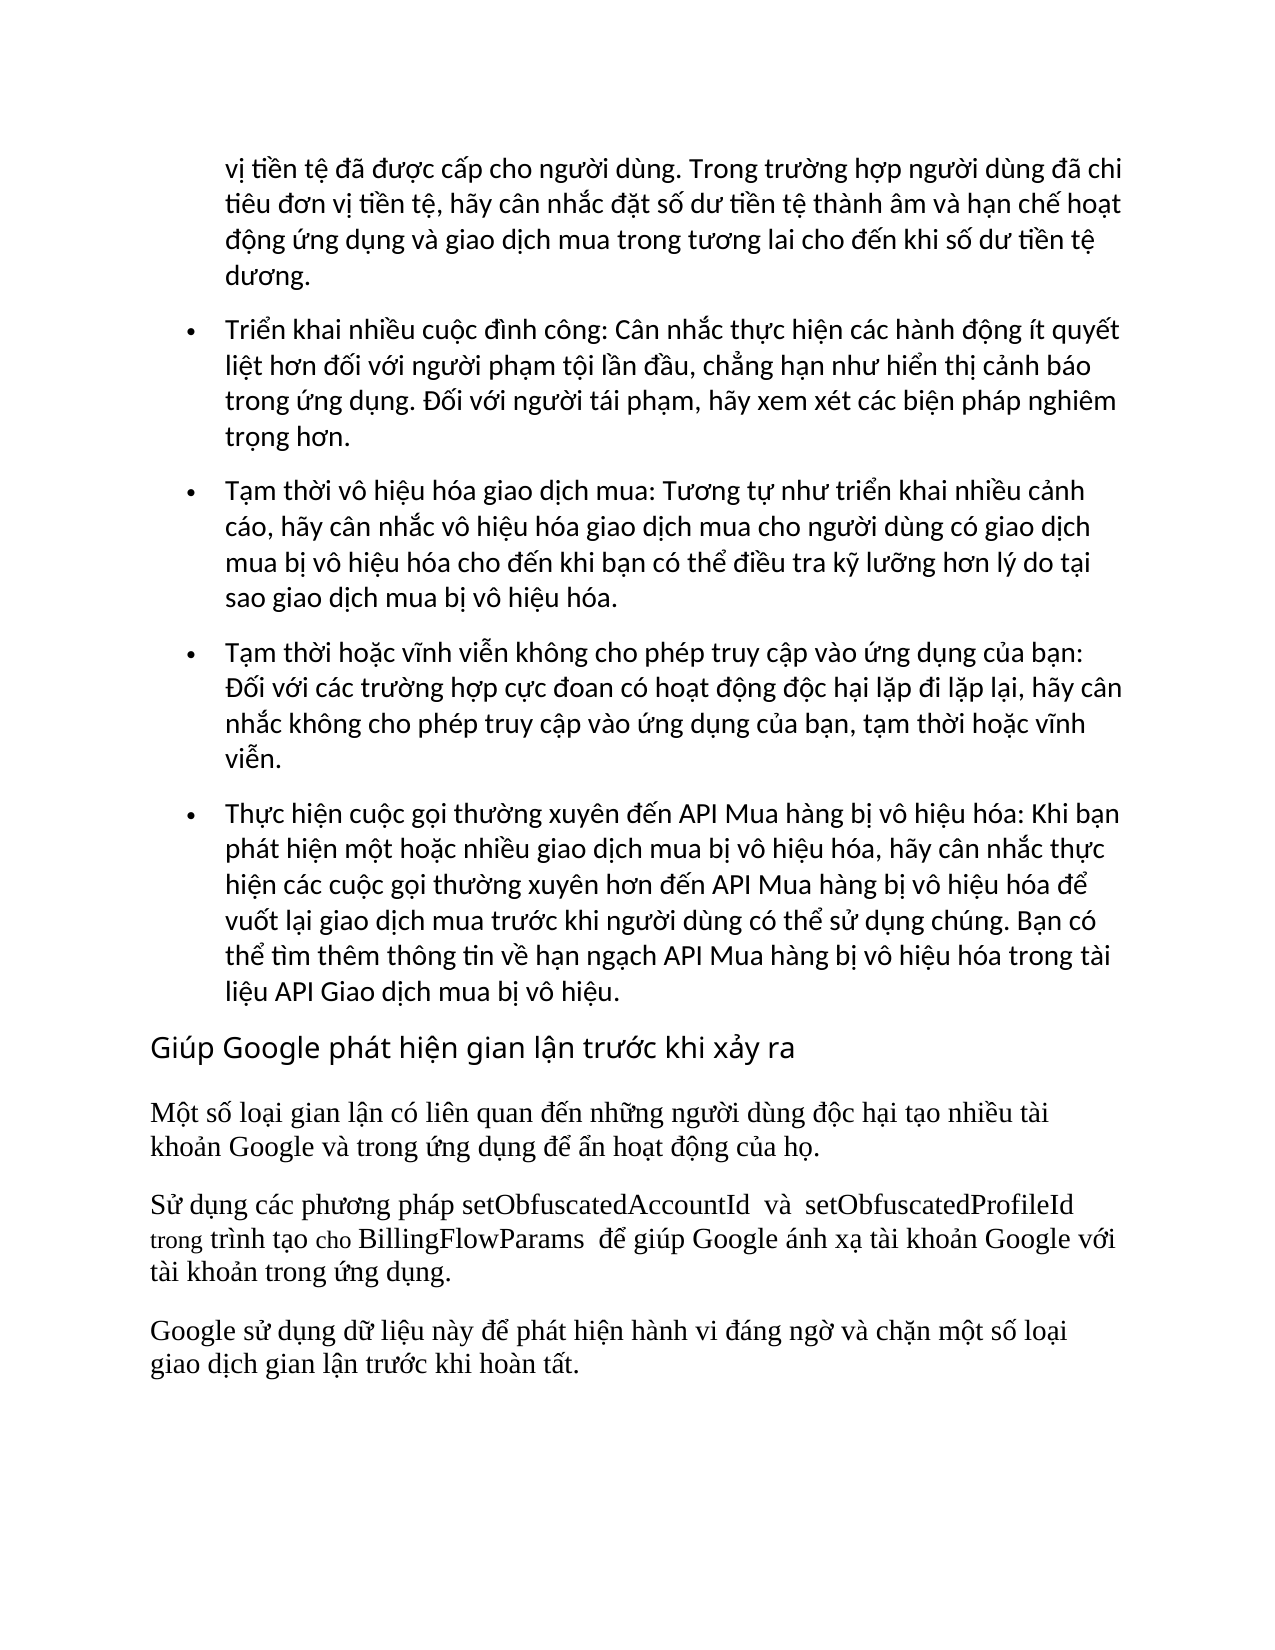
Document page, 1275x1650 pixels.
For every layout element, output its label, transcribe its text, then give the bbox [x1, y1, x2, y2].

list Thực hiện cuộc gọi thường xuyên đến API Mua hàng bị vô hiệu hóa: Khi bạn phát hiện một hoặc nhiều giao dịch mua bị vô hiệu hóa, hãy cân nhắc thực hiện các cuộc gọi thường xuyên hơn đến API Mua hàng bị vô hiệu hóa để vuốt lại giao dịch mua trước khi người dùng có thể sử dụng chúng. Bạn có thể tìm thêm thông tin về hạn ngạch API Mua hàng bị vô hiệu hóa trong tài liệu API Giao dịch mua bị vô hiệu. [187, 795, 1125, 1009]
text Một số loại gian lận có liên quan đến những người dùng độc hại tạo nhiều tài khoản Google và trong ứng dụng để ẩn hoạt động của họ. [150, 1095, 1125, 1162]
text Sử dụng các phương pháp setObfuscatedAccountId và setObfuscatedProfileId trong trình tạo cho BillingFlowParams để giúp Google ánh xạ tài khoản Google với tài khoản trong ứng dụng. [150, 1187, 1125, 1288]
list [187, 150, 1125, 292]
list Tạm thời vô hiệu hóa giao dịch mua: Tương tự như triển khai nhiều cảnh cáo, hãy cân nhắc vô hiệu hóa giao dịch mua cho người dùng có giao dịch mua bị vô hiệu hóa cho đến khi bạn có thể điều tra kỹ lưỡng hơn lý do tại sao giao dịch mua bị vô hiệu hóa. [187, 472, 1125, 615]
list Tạm thời hoặc vĩnh viễn không cho phép truy cập vào ứng dụng của bạn: Đối với các trường hợp cực đoan có hoạt động độc hại lặp đi lặp lại, hãy cân nhắc không cho phép truy cập vào ứng dụng của bạn, tạm thời hoặc vĩnh viễn. [187, 634, 1125, 776]
text Google sử dụng dữ liệu này để phát hiện hành vi đáng ngờ và chặn một số loại giao dịch gian lận trước khi hoàn tất. [150, 1313, 1125, 1380]
list Triển khai nhiều cuộc đình công: Cân nhắc thực hiện các hành động ít quyết liệt hơn đối với người phạm tội lần đầu, chẳng hạn như hiển thị cảnh báo trong ứng dụng. Đối với người tái phạm, hãy xem xét các biện pháp nghiêm trọng hơn. [187, 311, 1125, 454]
subtitle Giúp Google phát hiện gian lận trước khi xảy ra [150, 1027, 1187, 1067]
